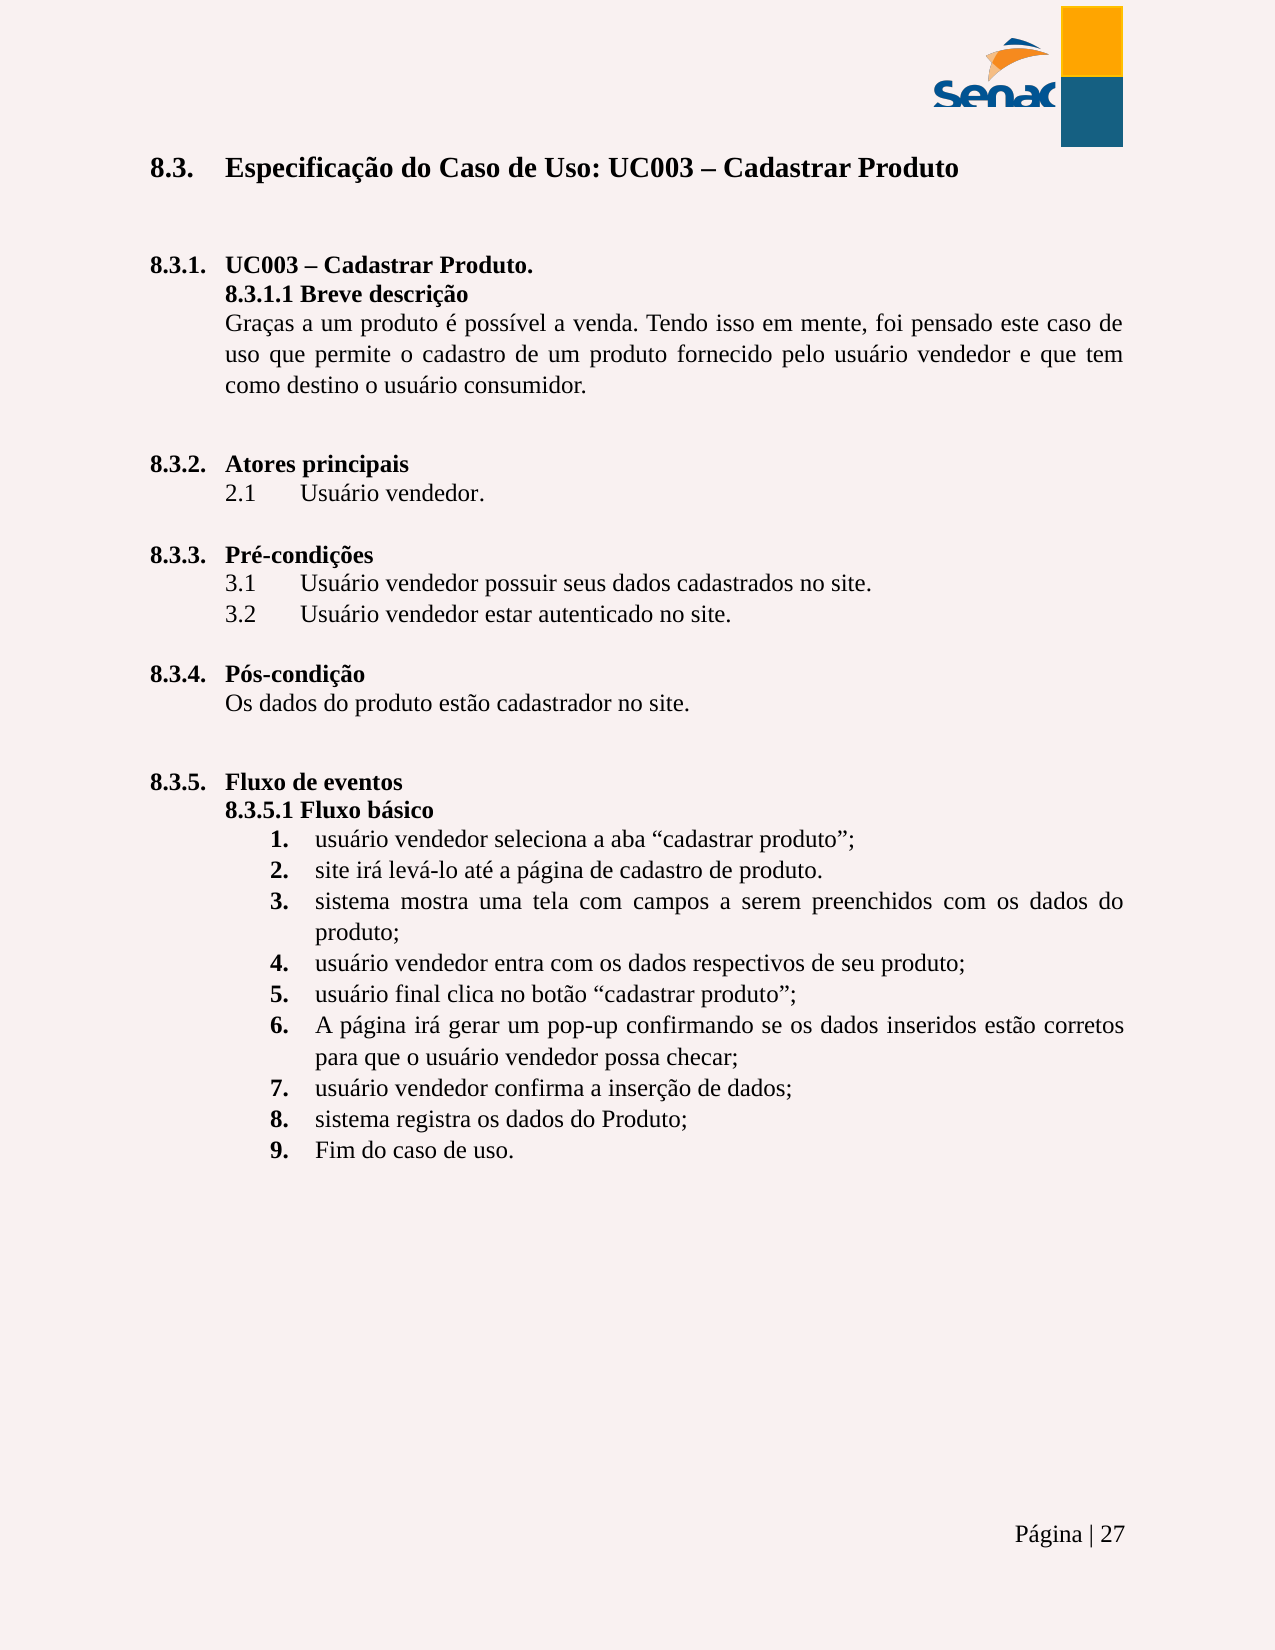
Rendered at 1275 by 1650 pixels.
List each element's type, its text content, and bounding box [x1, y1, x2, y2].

text 8.3.1. UC003 – Cadastrar Produto. [150, 251, 1125, 279]
list usuário vendedor seleciona a aba “cadastrar produto”; [270, 824, 1125, 853]
list usuário final clica no botão “cadastrar produto”; [270, 979, 1125, 1008]
list sistema mostra uma tela com campos a serem preenchidos com os dados do produto; [270, 886, 1125, 946]
list Fim do caso de uso. [270, 1135, 1125, 1163]
list A página irá gerar um pop-up confirmando se os dados inseridos estão corretos para que o usuário vendedor possa checar; [270, 1011, 1125, 1070]
text 2.1 Usuário vendedor. [150, 478, 1125, 506]
list Especificação do Caso de Uso: UC003 – Cadastrar Produto [150, 150, 1125, 183]
list usuário vendedor confirma a inserção de dados; [270, 1073, 1125, 1101]
text 3.1 Usuário vendedor possuir seus dados cadastrados no site. [225, 568, 1125, 597]
text 8.3.5. Fluxo de eventos [150, 767, 1125, 796]
list site irá levá-lo até a página de cadastro de produto. [270, 855, 1125, 884]
text 8.3.1.1 Breve descrição [225, 279, 1125, 308]
text Os dados do produto estão cadastrador no site. [150, 688, 1125, 717]
text Graças a um produto é possível a venda. Tendo isso em mente, foi pensado este caso de uso que permite o cadastro de um produto fornecido pelo usuário vendedor e que tem como destino o usuário consumidor. [225, 308, 1125, 399]
text 8.3.2. Atores principais [150, 449, 1125, 478]
picture [933, 38, 1056, 107]
text 3.2 Usuário vendedor estar autenticado no site. [225, 599, 1125, 628]
text 8.3.3. Pré-condições [150, 540, 1125, 568]
list sistema registra os dados do Produto; [270, 1104, 1125, 1132]
text 8.3.5.1 Fluxo básico [225, 796, 1125, 824]
text 8.3.4. Pós-condição [150, 659, 1125, 688]
list usuário vendedor entra com os dados respectivos de seu produto; [270, 948, 1125, 977]
